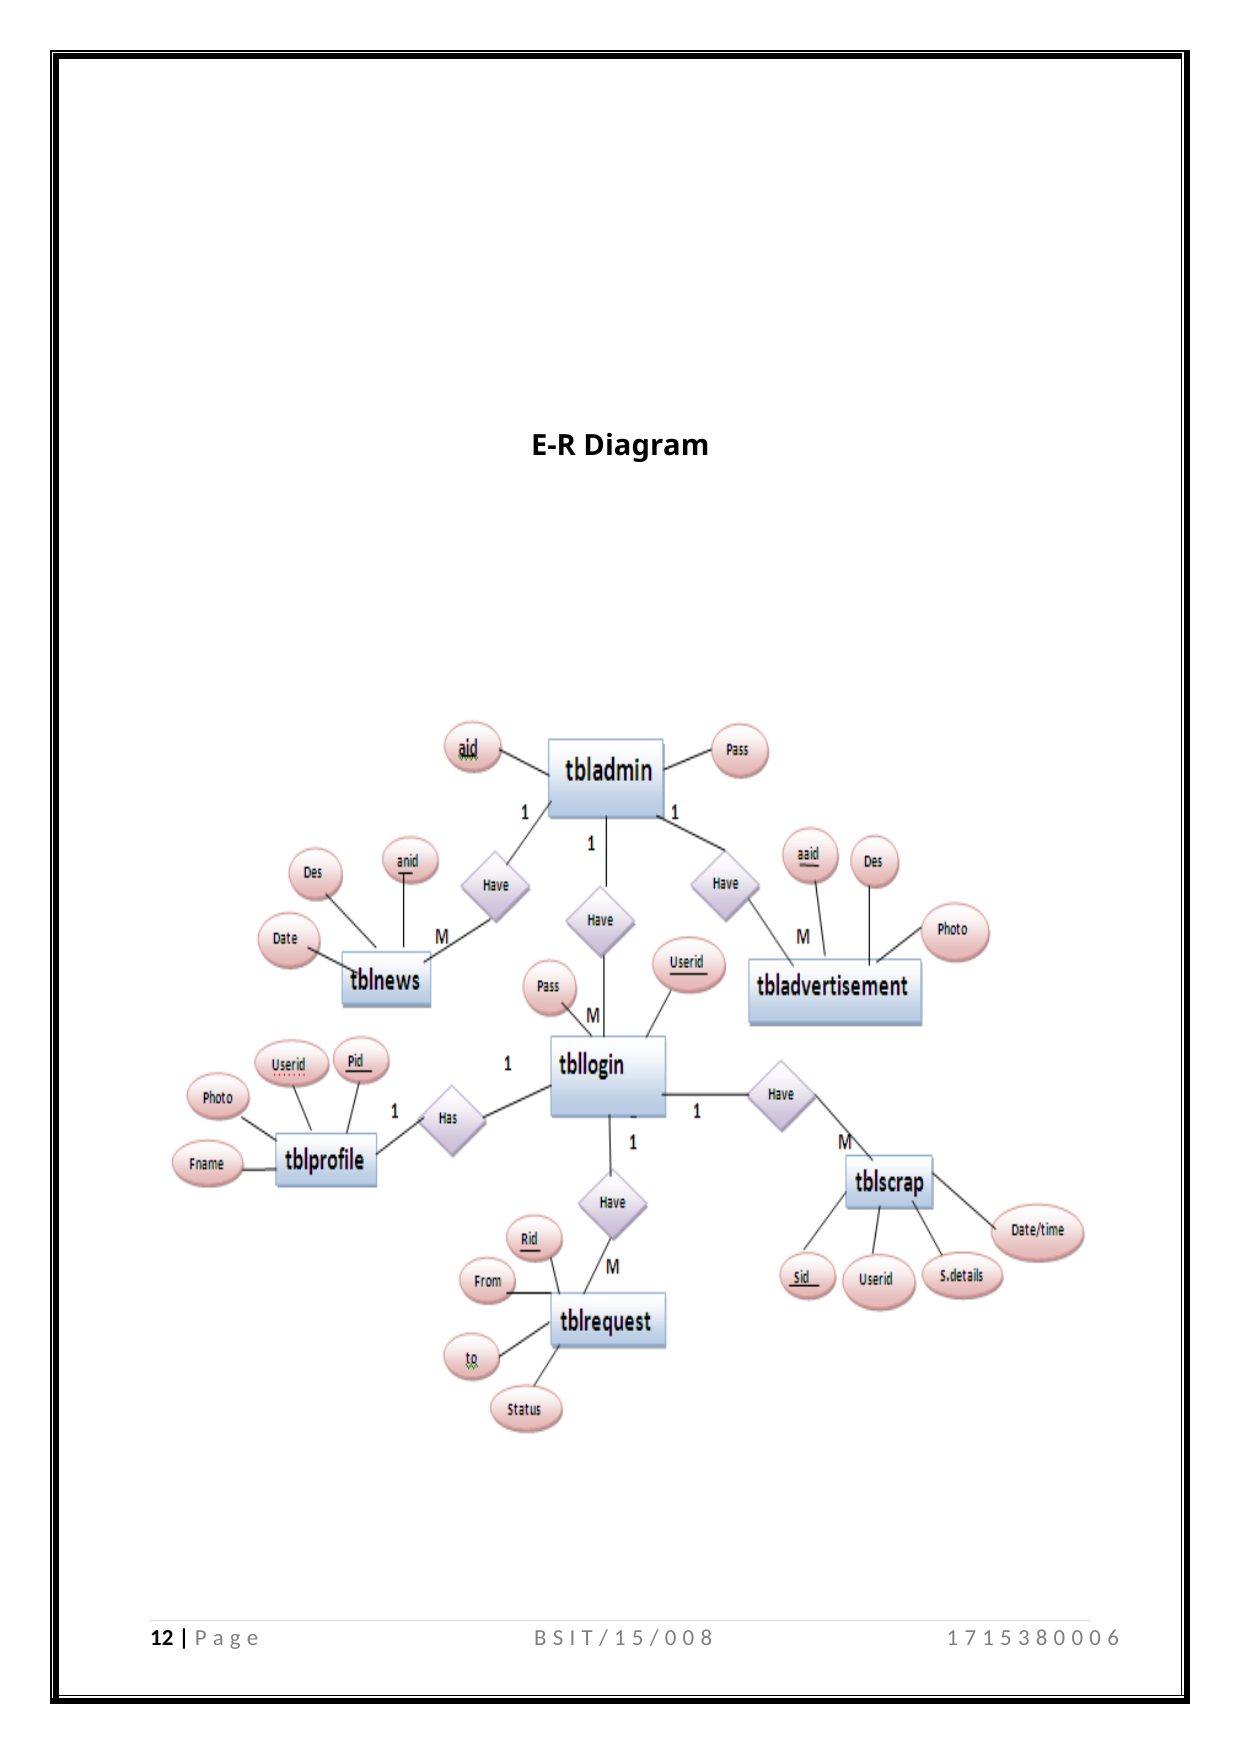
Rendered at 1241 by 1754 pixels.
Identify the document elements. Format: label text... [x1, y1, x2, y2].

picture [150, 704, 1090, 1441]
text E-R Diagram [150, 424, 1090, 464]
